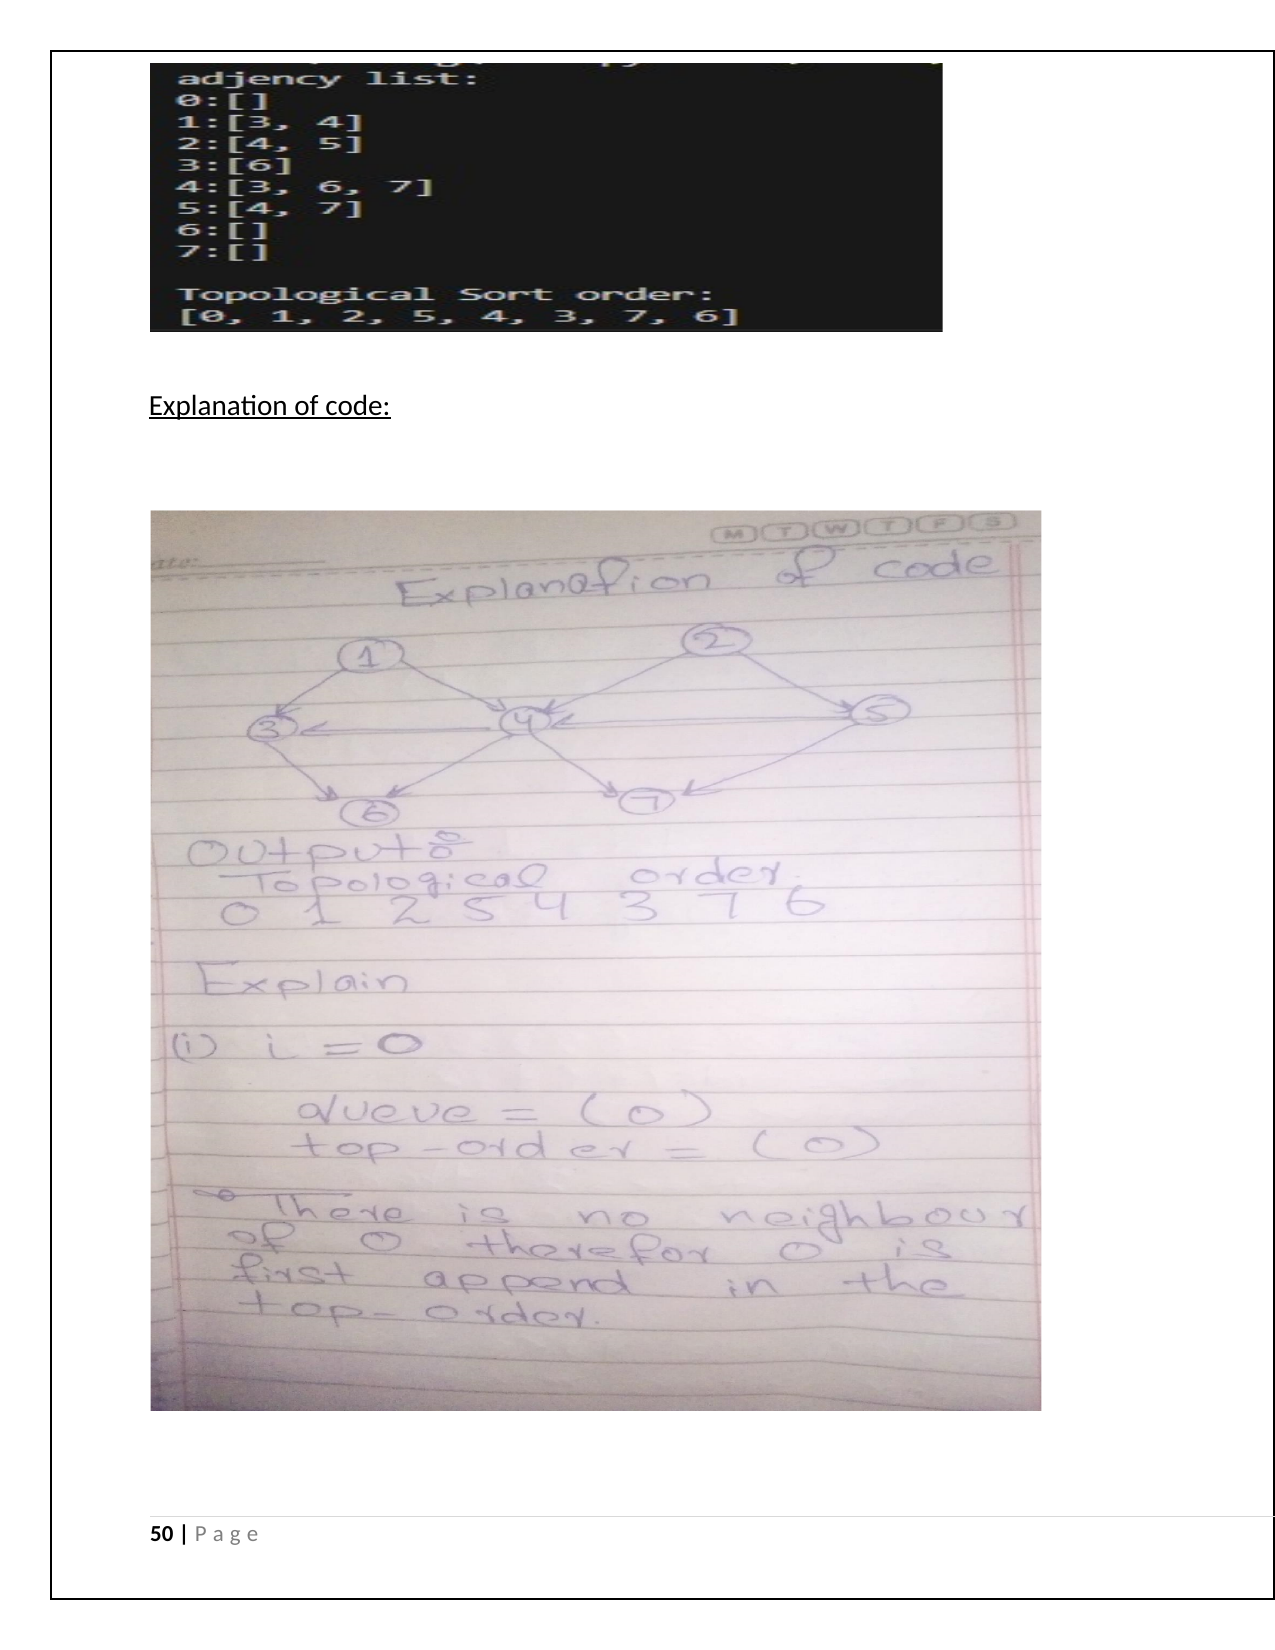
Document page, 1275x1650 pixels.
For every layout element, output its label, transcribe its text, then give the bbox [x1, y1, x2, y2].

picture [150, 63, 943, 332]
text Explanation of code: [148, 387, 1273, 422]
picture [150, 510, 1042, 1411]
